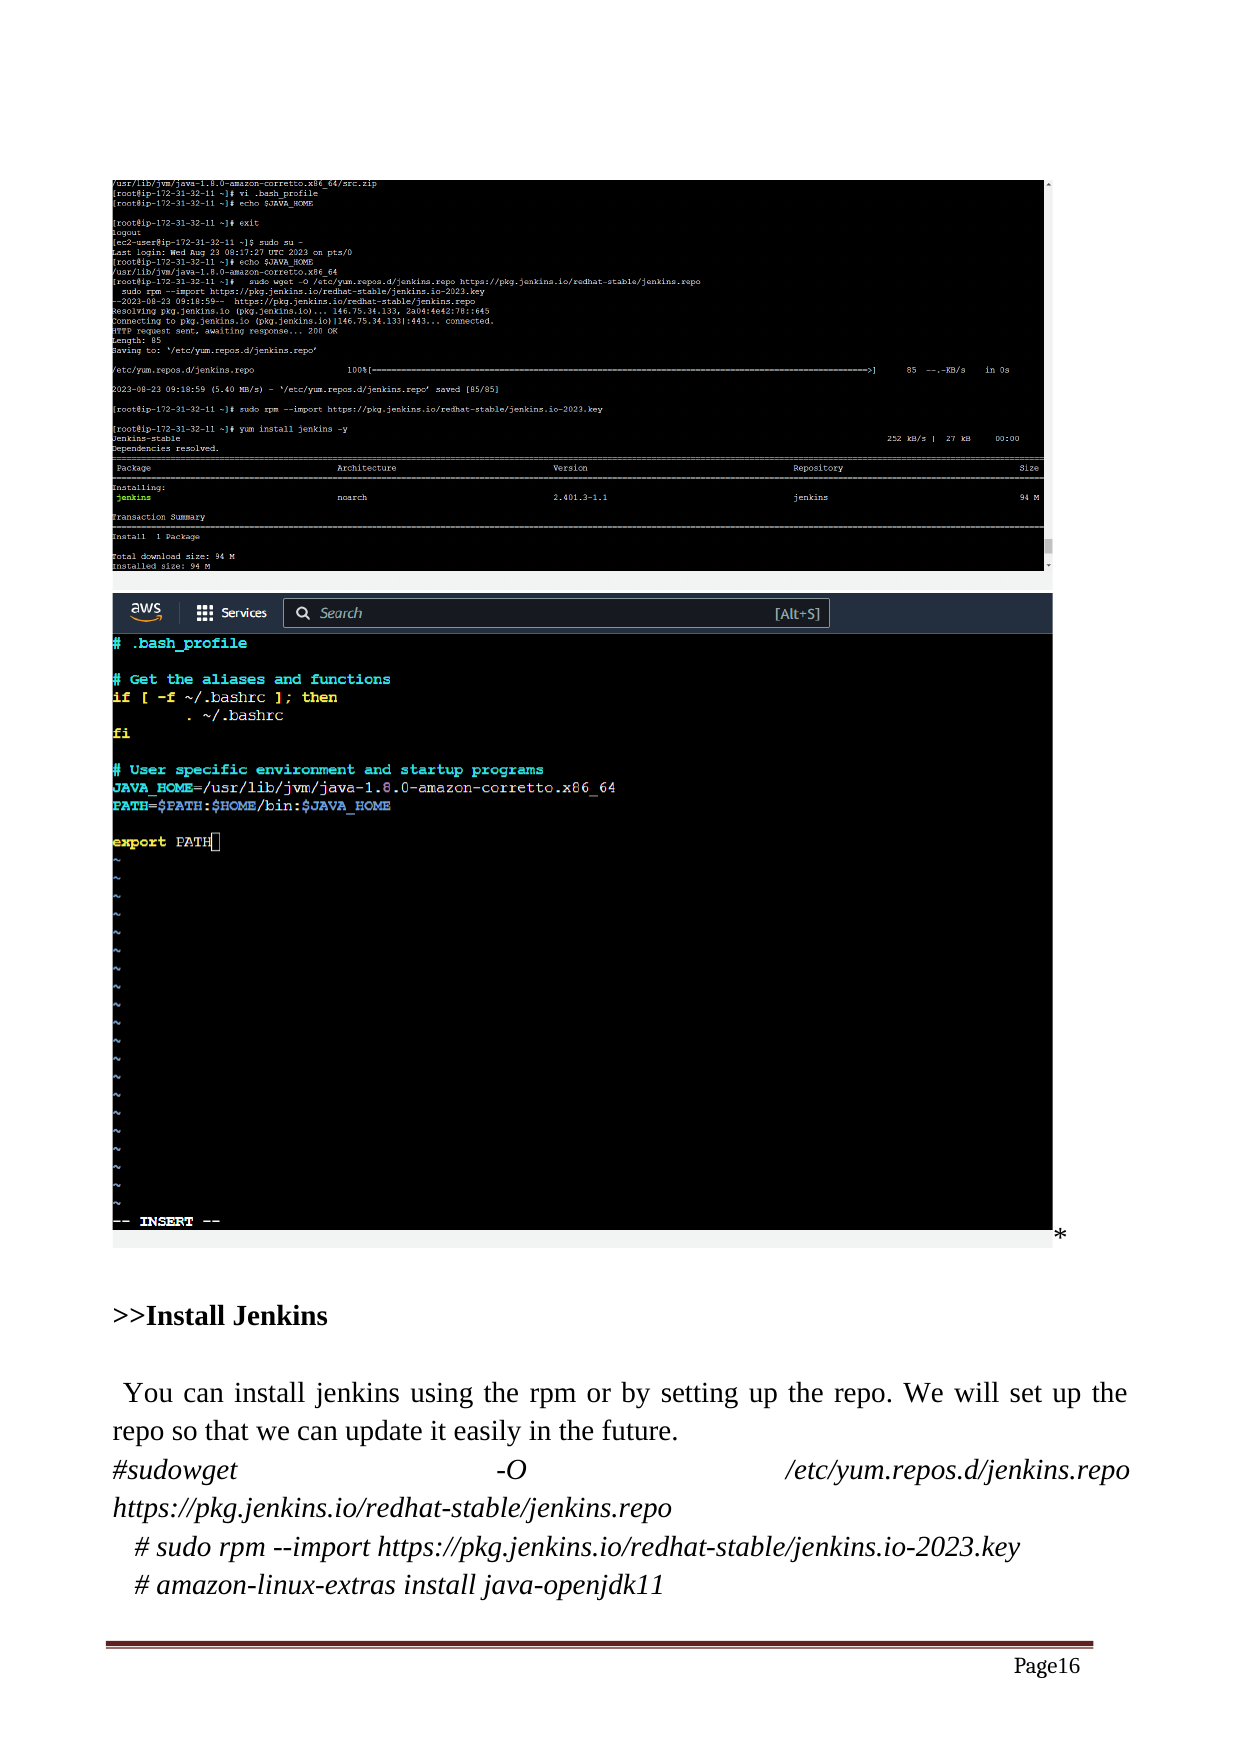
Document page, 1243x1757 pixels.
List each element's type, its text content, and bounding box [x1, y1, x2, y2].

text # amazon-linux-extras install java-openjdk11 [112, 1567, 1130, 1601]
text >>Install Jenkins [112, 1298, 1130, 1331]
text You can install jenkins using the rpm or by setting up the repo. We will set up the repo so that we can update it easily in the future. [112, 1375, 1130, 1447]
picture [112, 593, 1053, 1248]
picture [112, 180, 1053, 590]
text # sudo rpm --import https://pkg.jenkins.io/redhat-stable/jenkins.io-2023.key [112, 1529, 1130, 1562]
text #sudowget -O /etc/yum.repos.d/jenkins.repo https://pkg.jenkins.io/redhat-stable/jenkins.repo [112, 1452, 1130, 1524]
